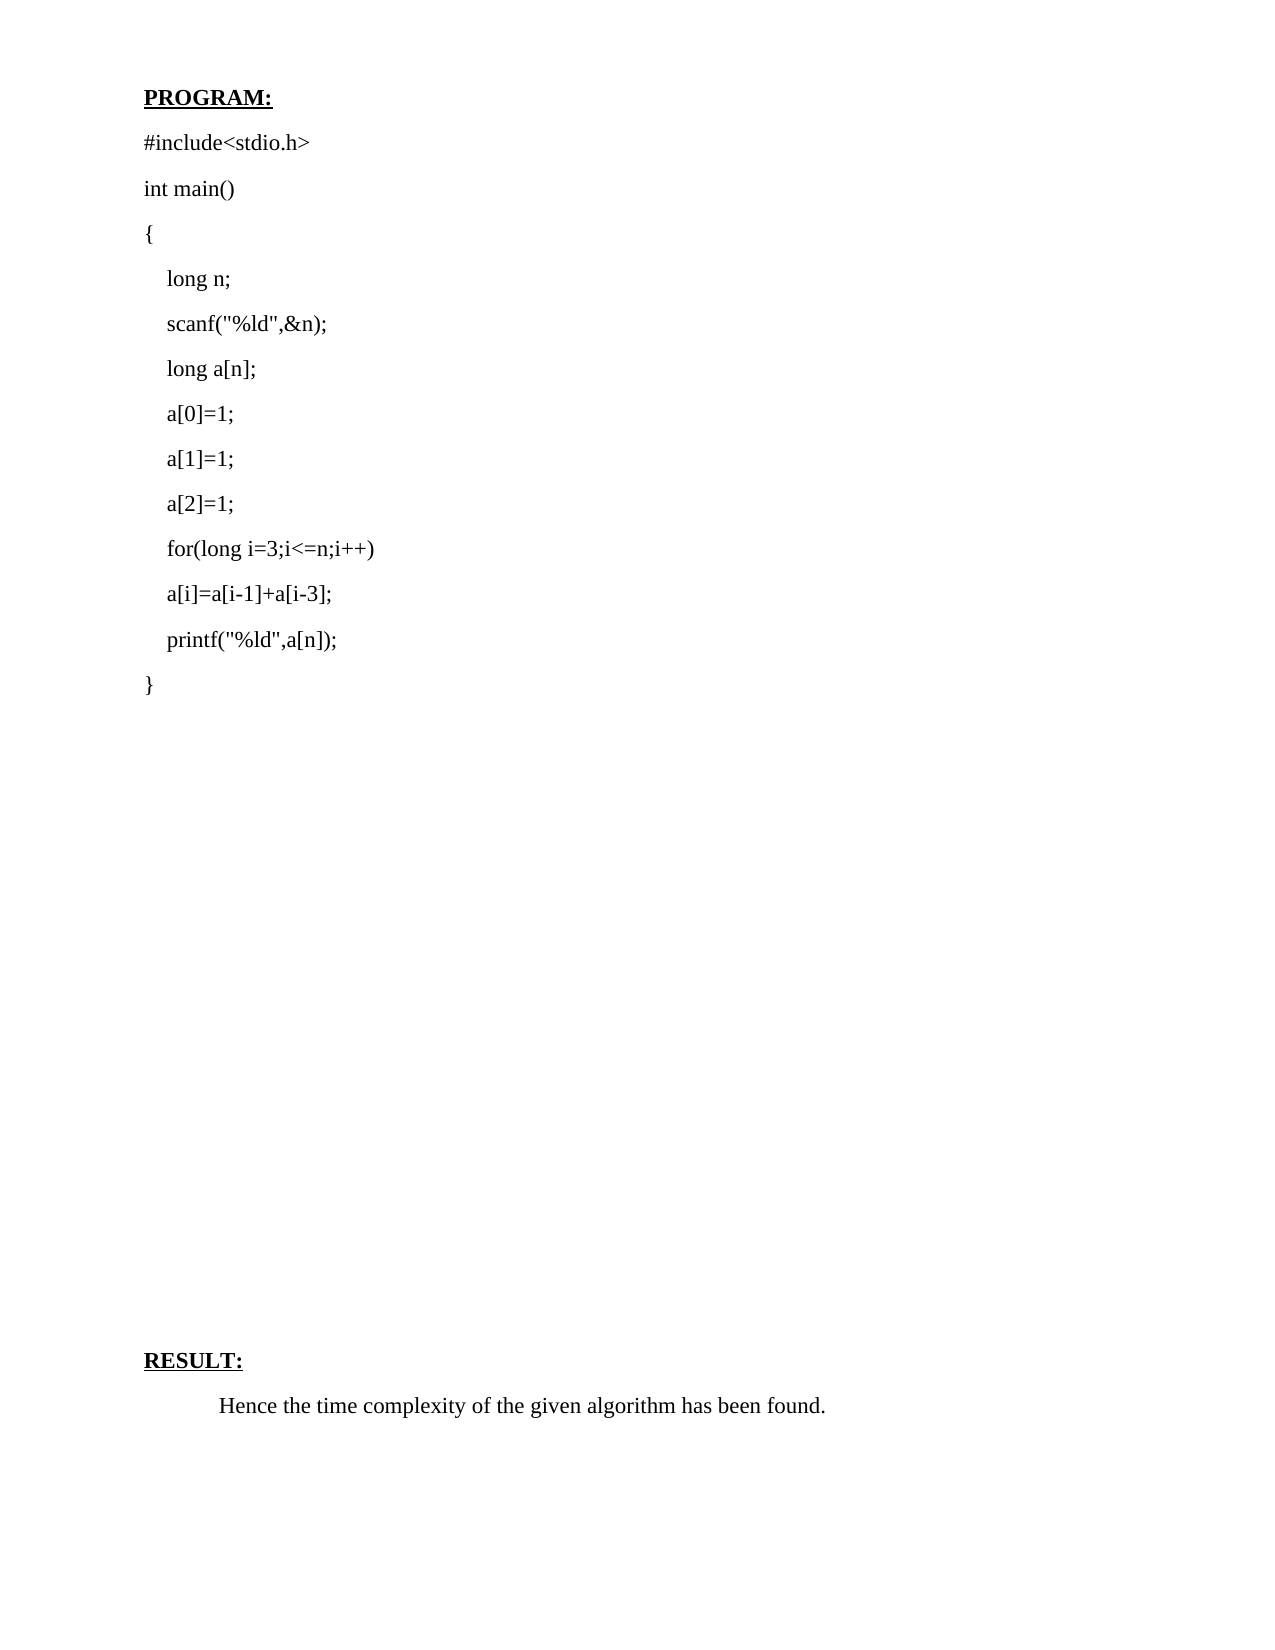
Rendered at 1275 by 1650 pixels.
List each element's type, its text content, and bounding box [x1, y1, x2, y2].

text a[2]=1; [144, 490, 1144, 517]
text RESULT: [144, 1347, 1144, 1374]
text printf("%ld",a[n]); [144, 626, 1144, 652]
text a[1]=1; [144, 445, 1144, 472]
text PROGRAM: [144, 84, 1144, 111]
text scanf("%ld",&n); [144, 310, 1144, 336]
text } [144, 671, 1144, 697]
text #include<stdio.h> [144, 129, 1144, 156]
text a[0]=1; [144, 400, 1144, 426]
text int main() [144, 174, 1144, 201]
text Hence the time complexity of the given algorithm has been found. [144, 1392, 1144, 1419]
text long n; [144, 265, 1144, 291]
text long a[n]; [144, 355, 1144, 381]
text a[i]=a[i-1]+a[i-3]; [144, 581, 1144, 607]
text { [144, 220, 1144, 246]
text for(long i=3;i<=n;i++) [144, 535, 1144, 562]
